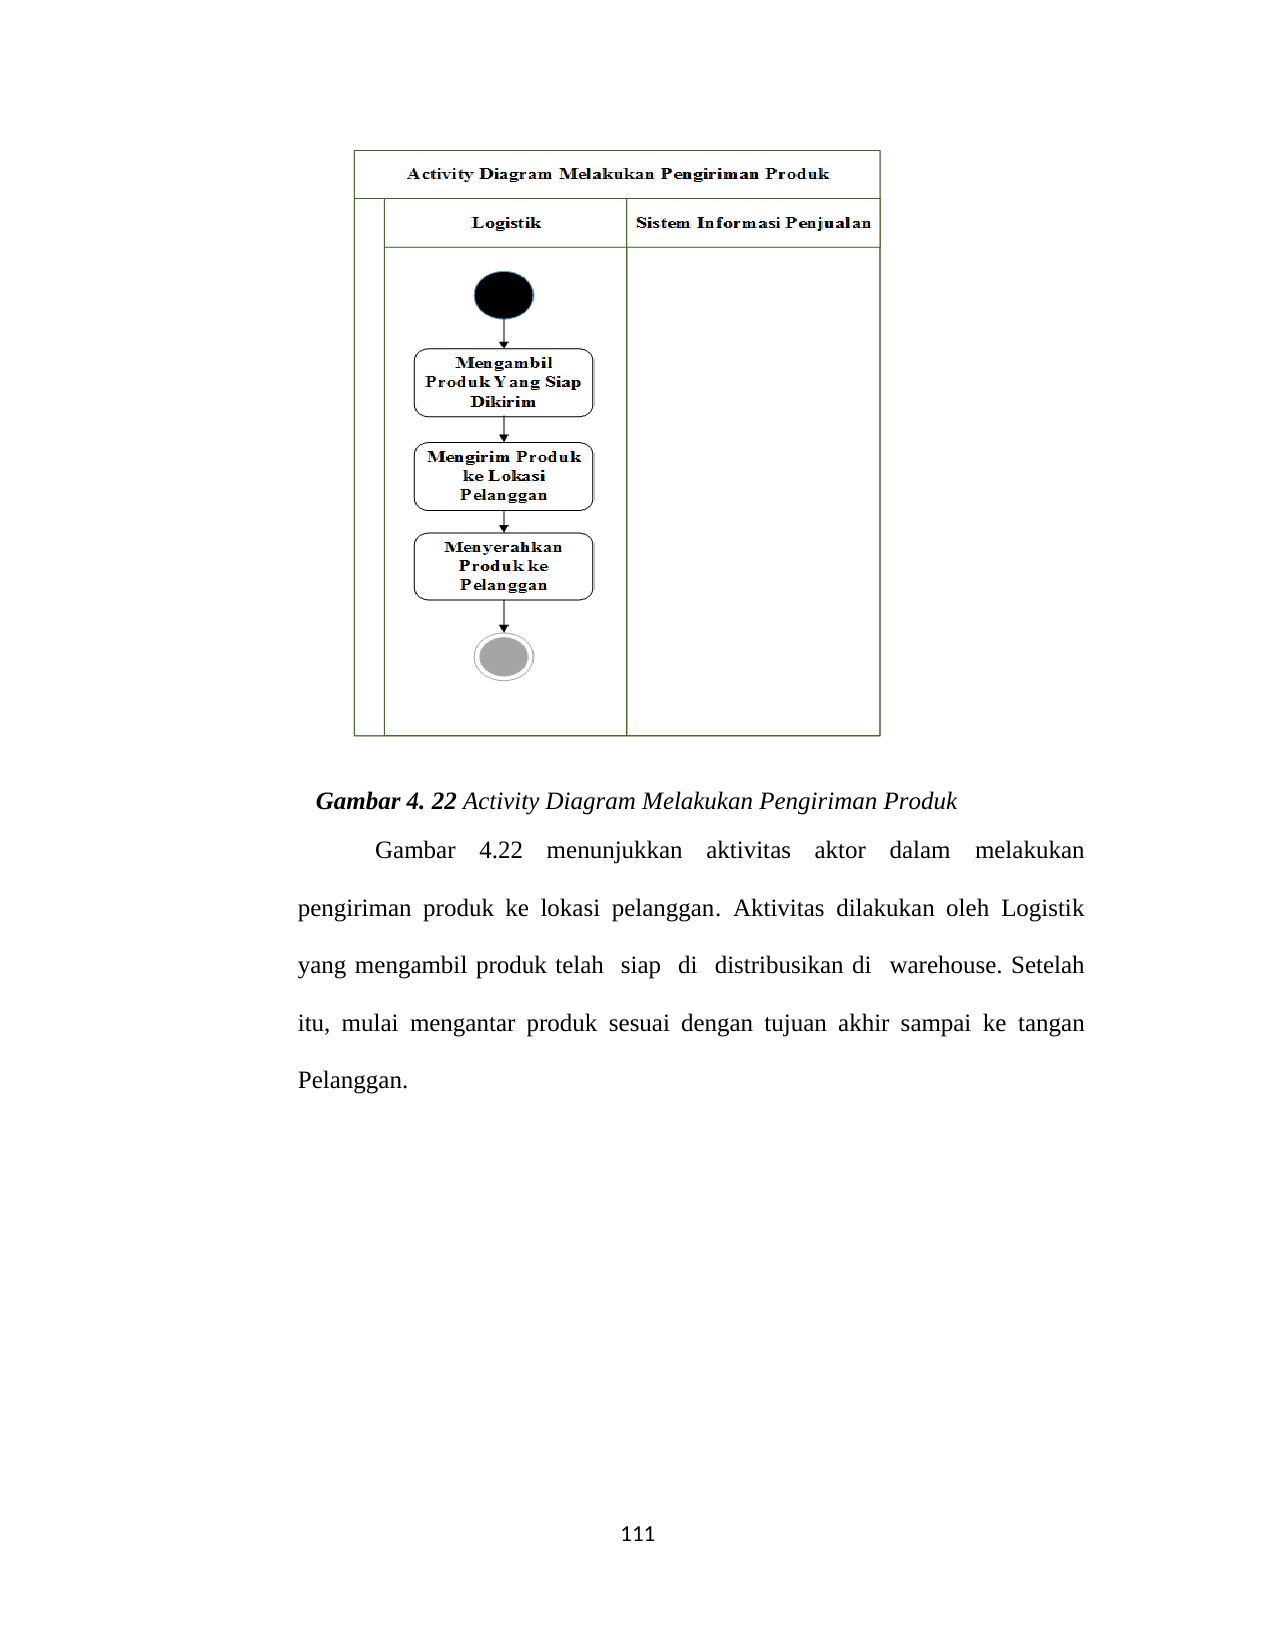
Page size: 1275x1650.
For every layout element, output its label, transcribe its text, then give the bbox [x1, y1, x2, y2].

list Gambar 4.22 menunjukkan aktivitas aktor dalam melakukan pengiriman produk ke lokasi pelanggan. Aktivitas dilakukan oleh Logistik yang mengambil produk telah siap di distribusikan di warehouse. Setelah itu, mulai mengantar produk sesuai dengan tujuan akhir sampai ke tangan Pelanggan. [298, 836, 1084, 1094]
text Gambar 4. 22 Activity Diagram Melakukan Pengiriman Produk [150, 786, 1125, 815]
picture [351, 150, 883, 741]
